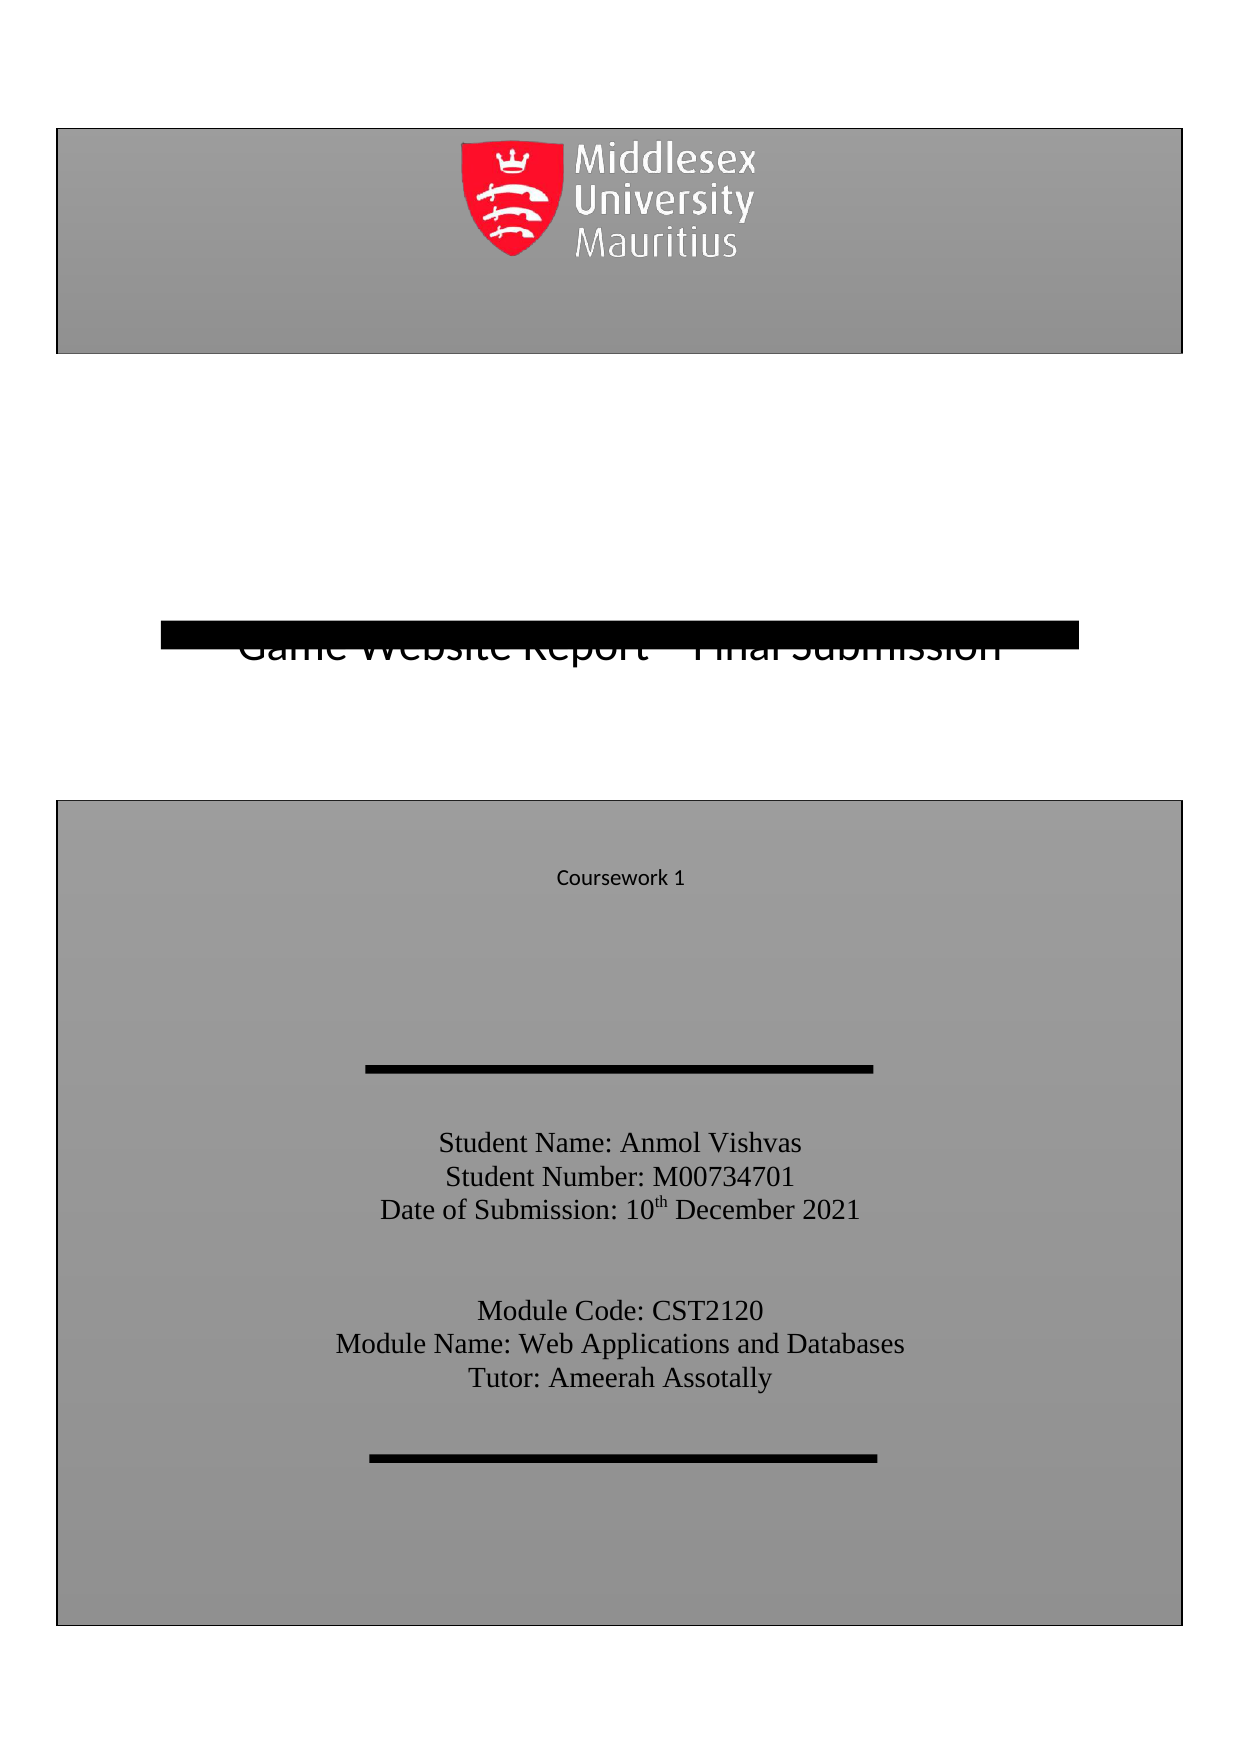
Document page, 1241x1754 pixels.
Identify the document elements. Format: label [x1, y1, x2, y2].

picture [458, 116, 755, 278]
